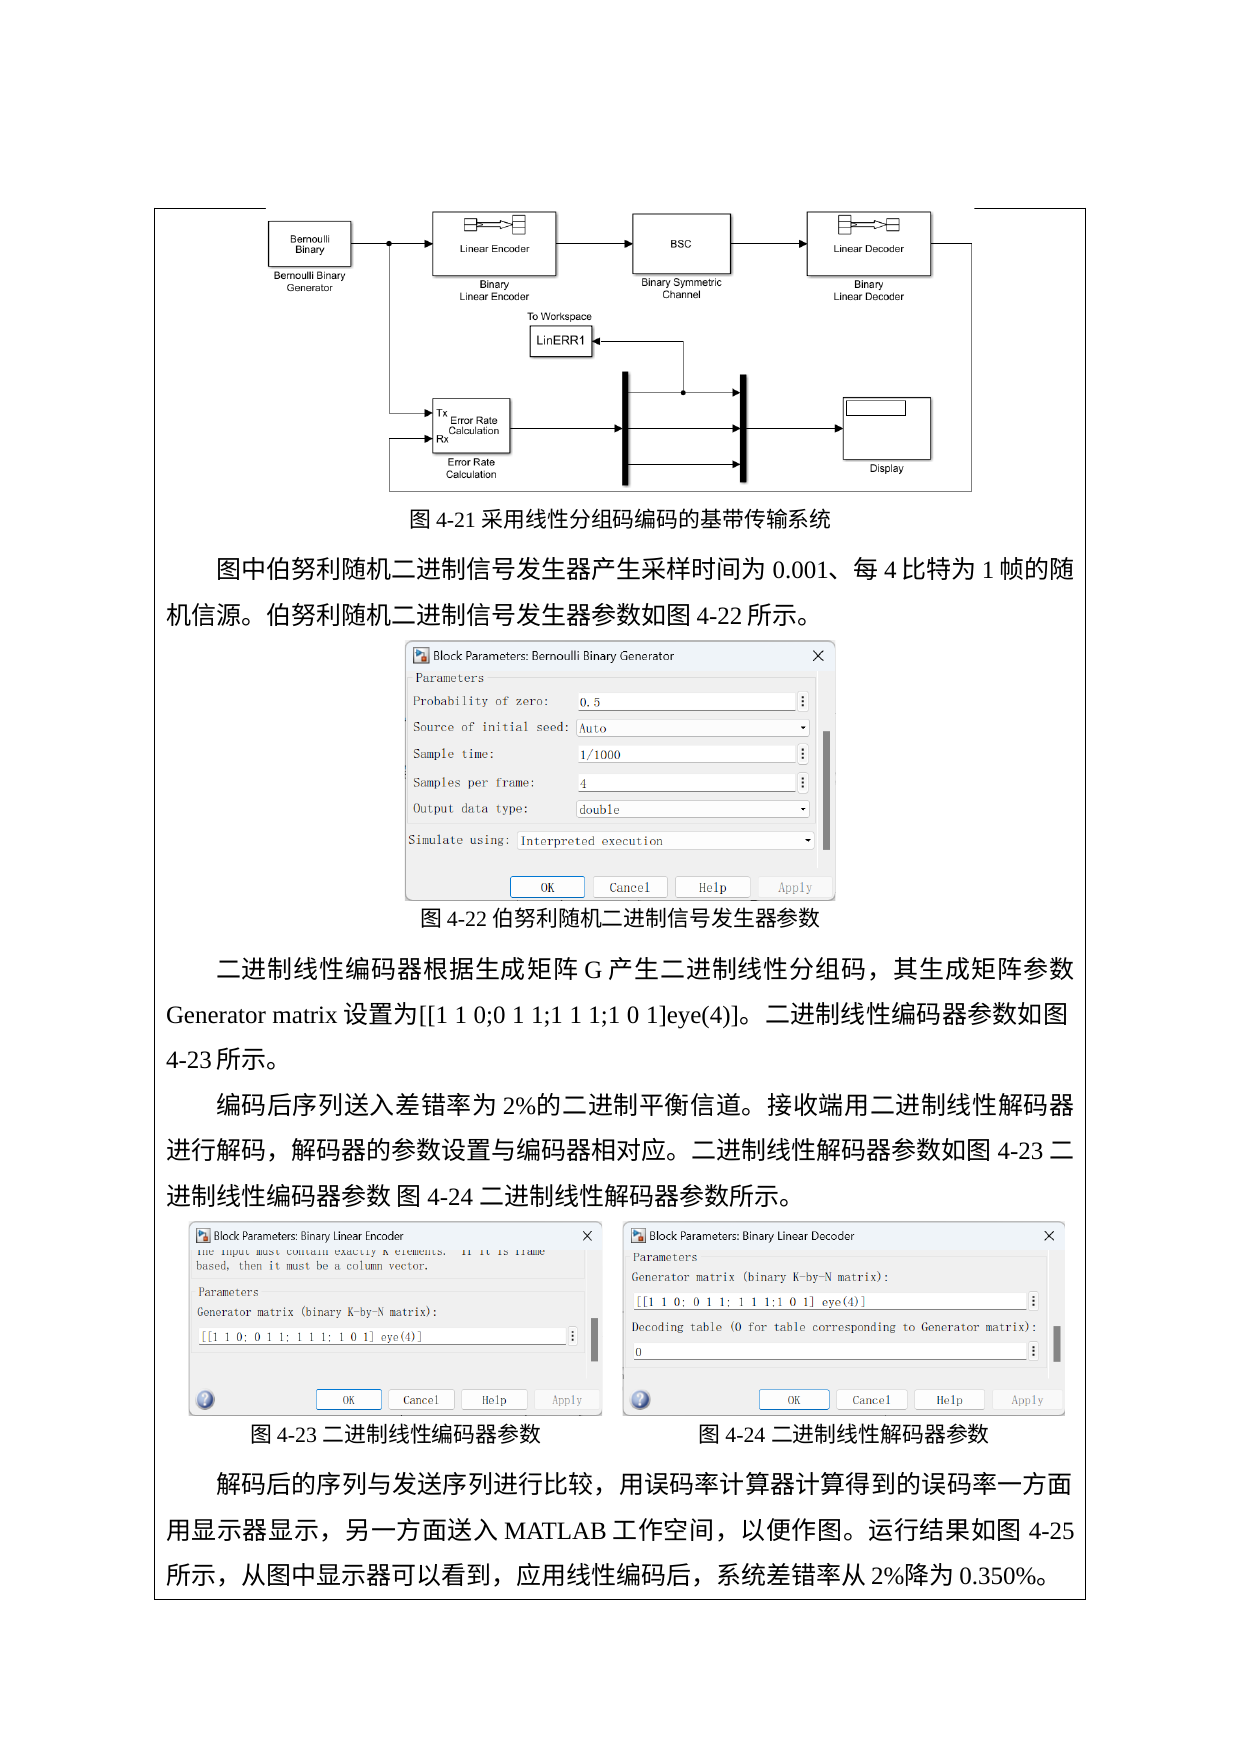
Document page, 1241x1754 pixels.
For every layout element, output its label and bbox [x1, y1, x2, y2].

picture [622, 1221, 1065, 1416]
picture [404, 640, 836, 901]
picture [188, 1221, 603, 1416]
table_cell [155, 209, 1085, 1599]
picture [265, 208, 975, 494]
